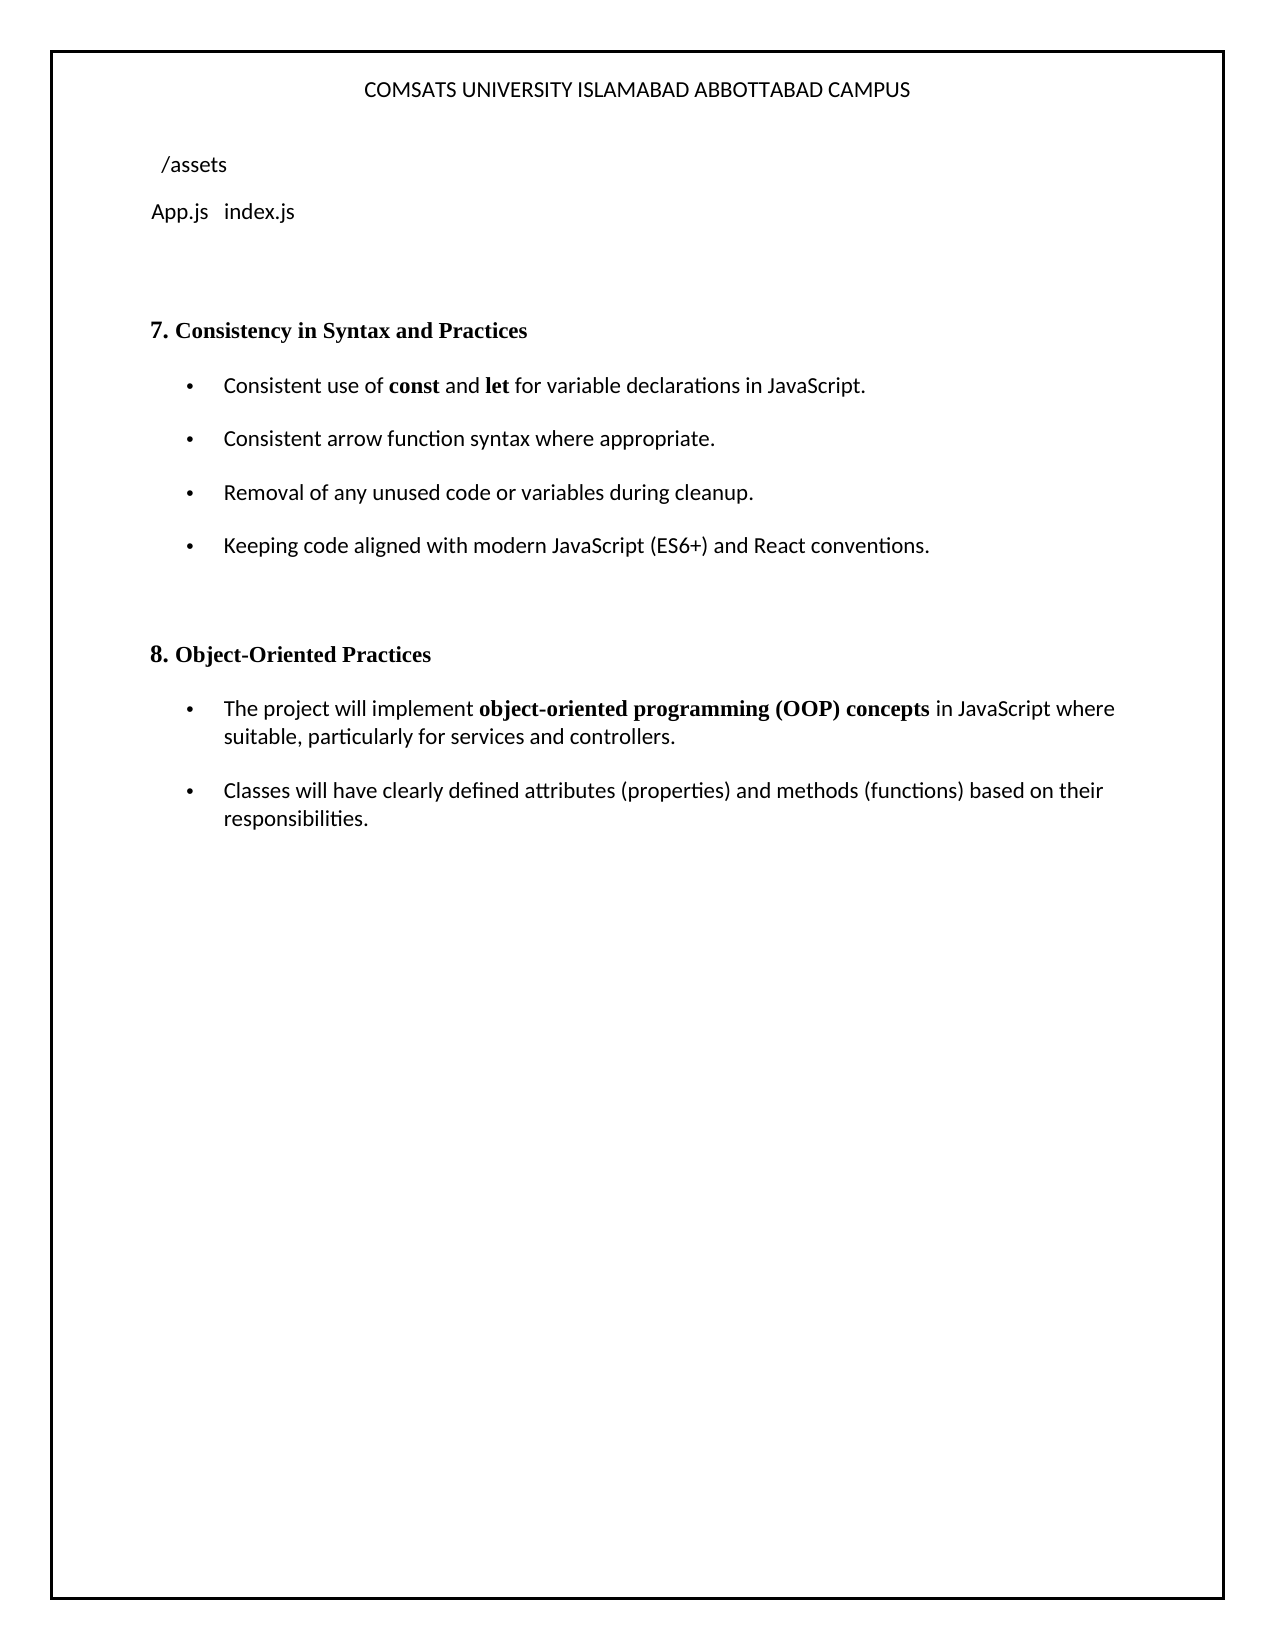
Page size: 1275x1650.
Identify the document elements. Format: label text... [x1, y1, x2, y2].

list Keeping code aligned with modern JavaScript (ES6+) and React conventions. [186, 531, 1125, 559]
list Consistent use of const and let for variable declarations in JavaScript. [186, 371, 1125, 399]
text /assets App.js index.js [151, 150, 300, 225]
list Object-Oriented Practices [150, 639, 1127, 668]
list Classes will have clearly defined attributes (properties) and methods (functions) based on their responsibilities. [186, 776, 1125, 832]
list Removal of any unused code or variables during cleanup. [186, 478, 1125, 506]
list Consistent arrow function syntax where appropriate. [186, 424, 1125, 452]
list Consistency in Syntax and Practices [150, 316, 1127, 344]
list The project will implement object-oriented programming (OOP) concepts in JavaScript where suitable, particularly for services and controllers. [186, 694, 1125, 751]
